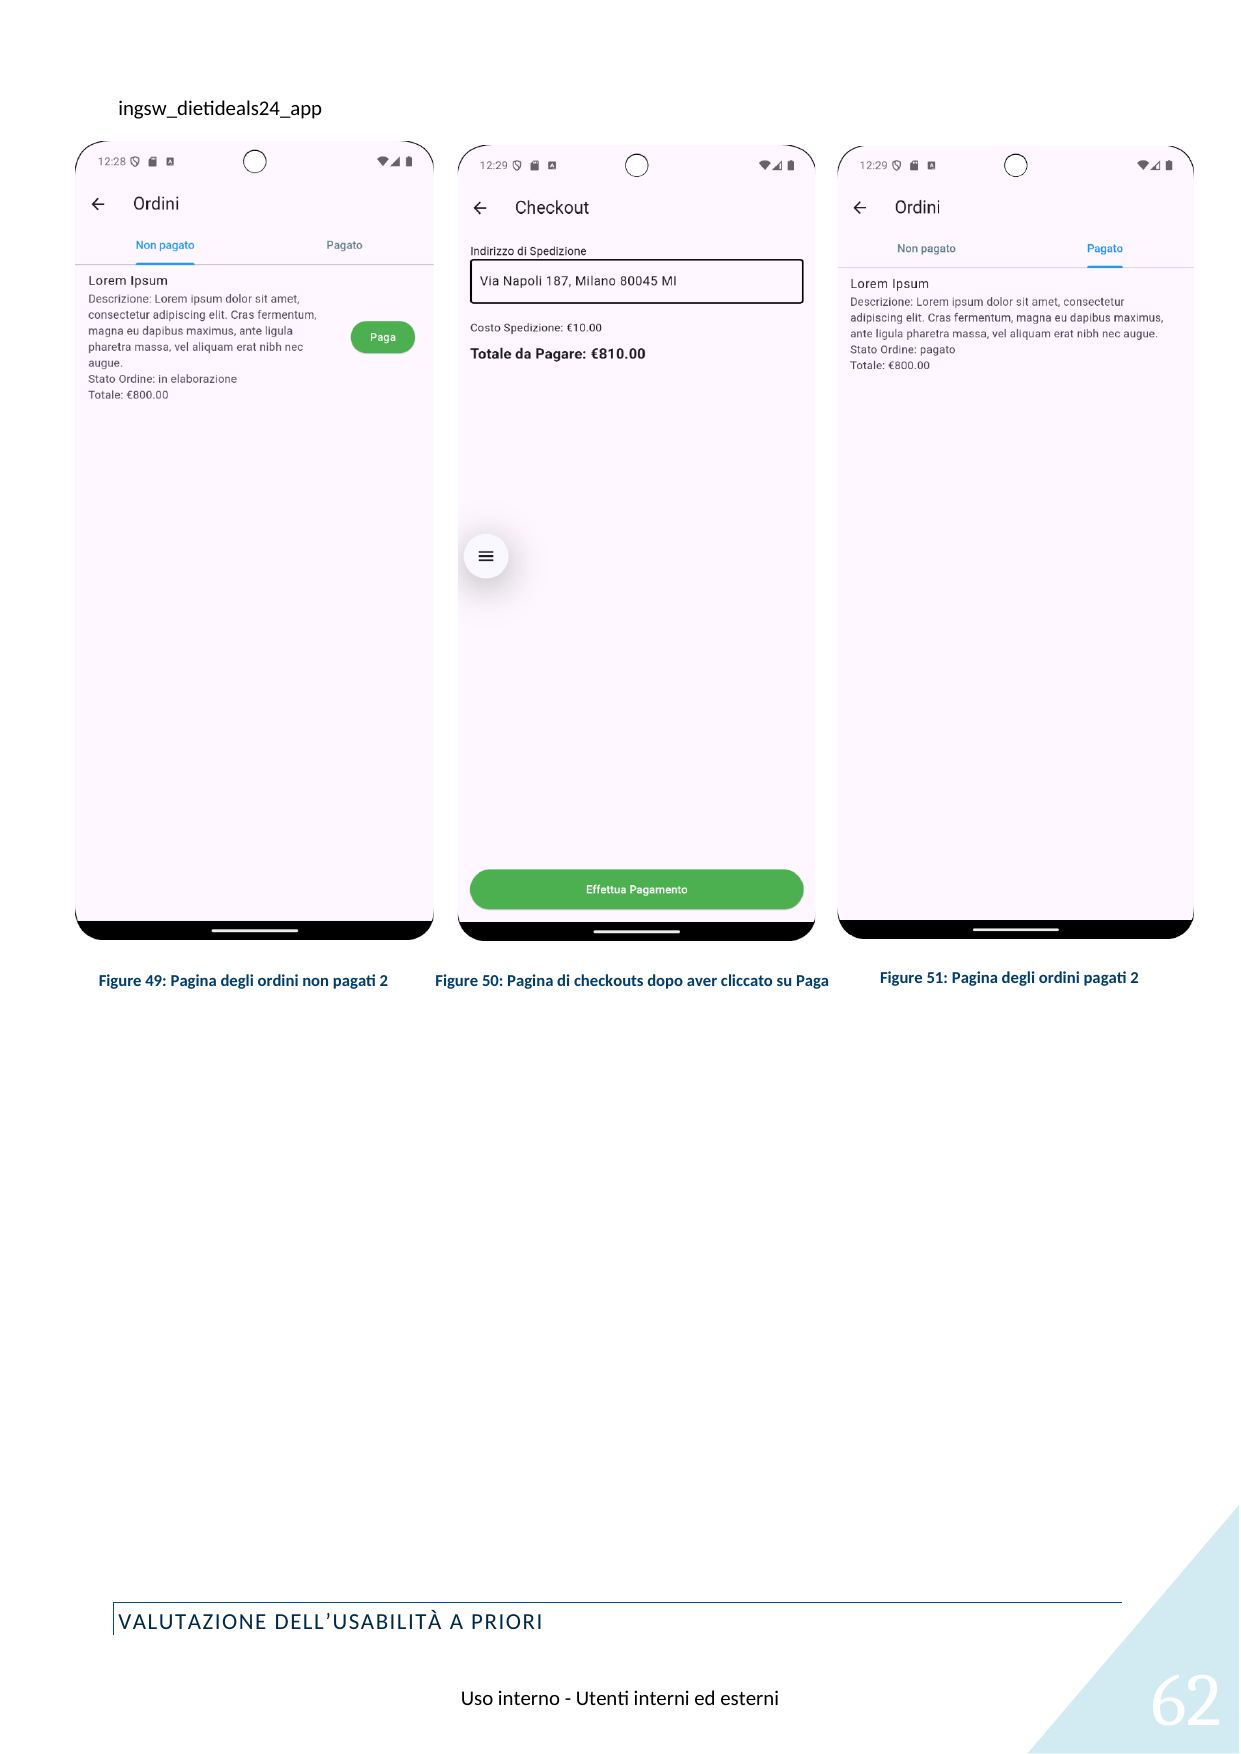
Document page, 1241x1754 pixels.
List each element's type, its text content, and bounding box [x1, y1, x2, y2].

picture [457, 145, 816, 941]
picture [75, 141, 434, 940]
picture [837, 146, 1194, 939]
subtitle Valutazione dell’usabilità a priori [114, 1603, 1122, 1635]
